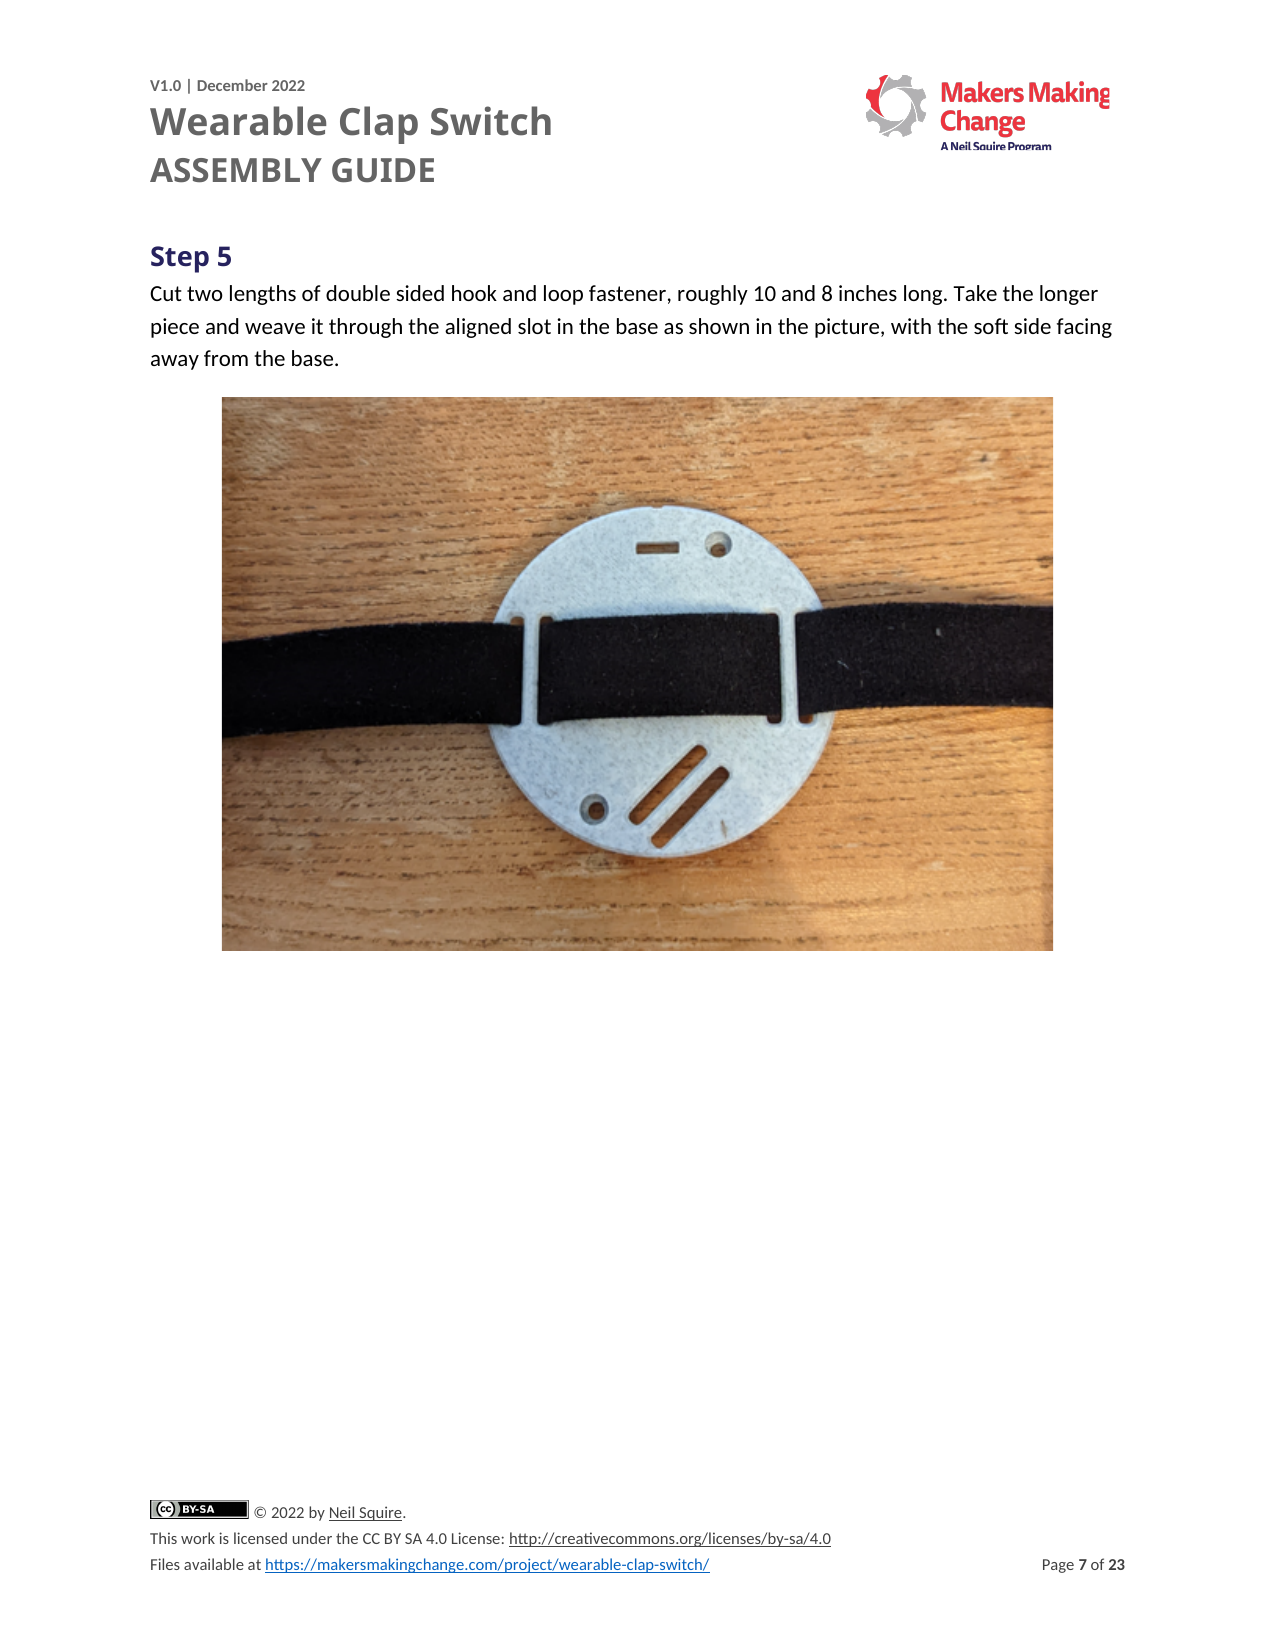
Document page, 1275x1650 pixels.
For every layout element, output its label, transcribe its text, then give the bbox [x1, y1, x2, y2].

picture [221, 397, 1054, 951]
subtitle Step 5 [150, 237, 1125, 274]
picture [865, 75, 1110, 151]
picture [150, 1500, 249, 1519]
text Cut two lengths of double sided hook and loop fastener, roughly 10 and 8 inches long. Take the longer piece and weave it through the aligned slot in the base as shown in the picture, with the soft side facing away from the base. [150, 279, 1125, 372]
